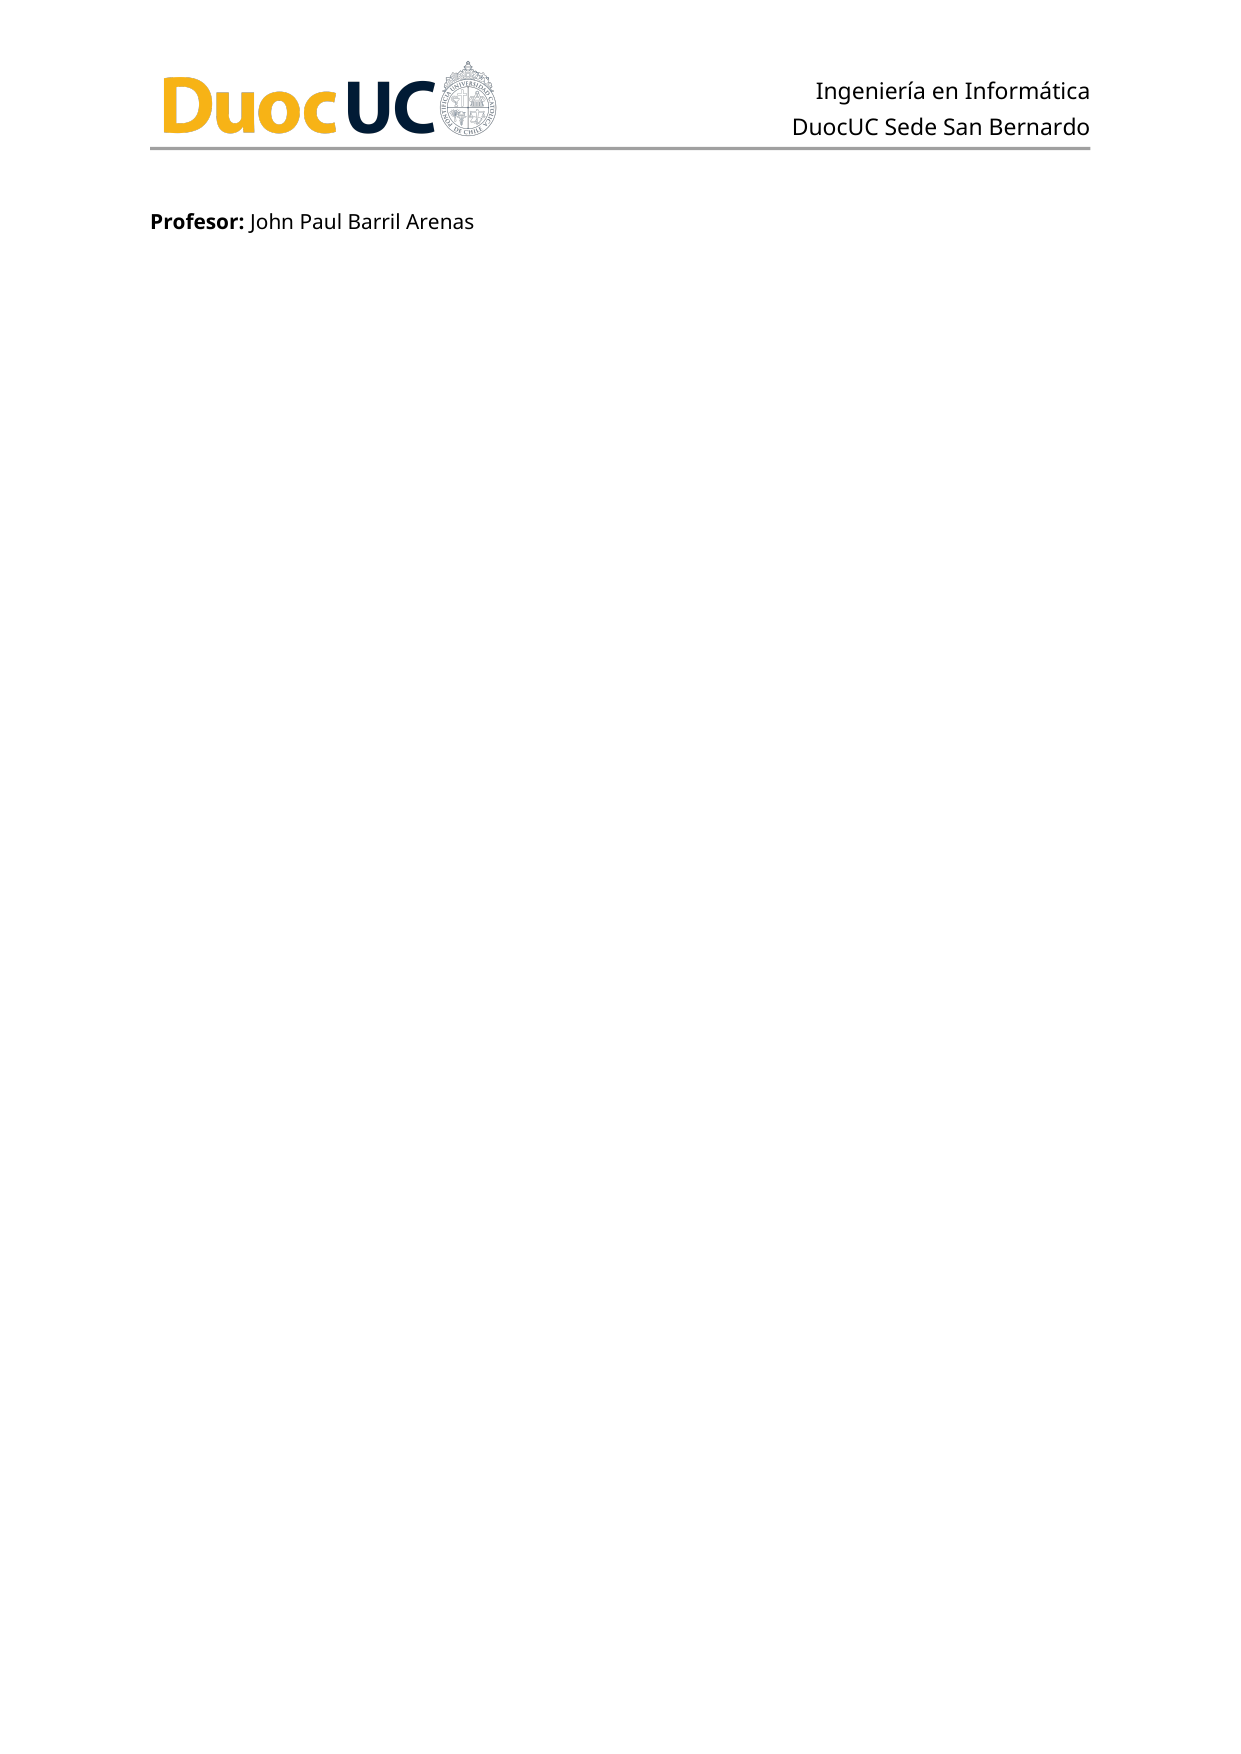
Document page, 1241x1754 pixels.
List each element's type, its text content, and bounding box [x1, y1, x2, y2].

text Profesor: John Paul Barril Arenas [150, 207, 245, 236]
picture [159, 56, 501, 141]
text Profesor: John Paul Barril Arenas [250, 207, 1090, 236]
